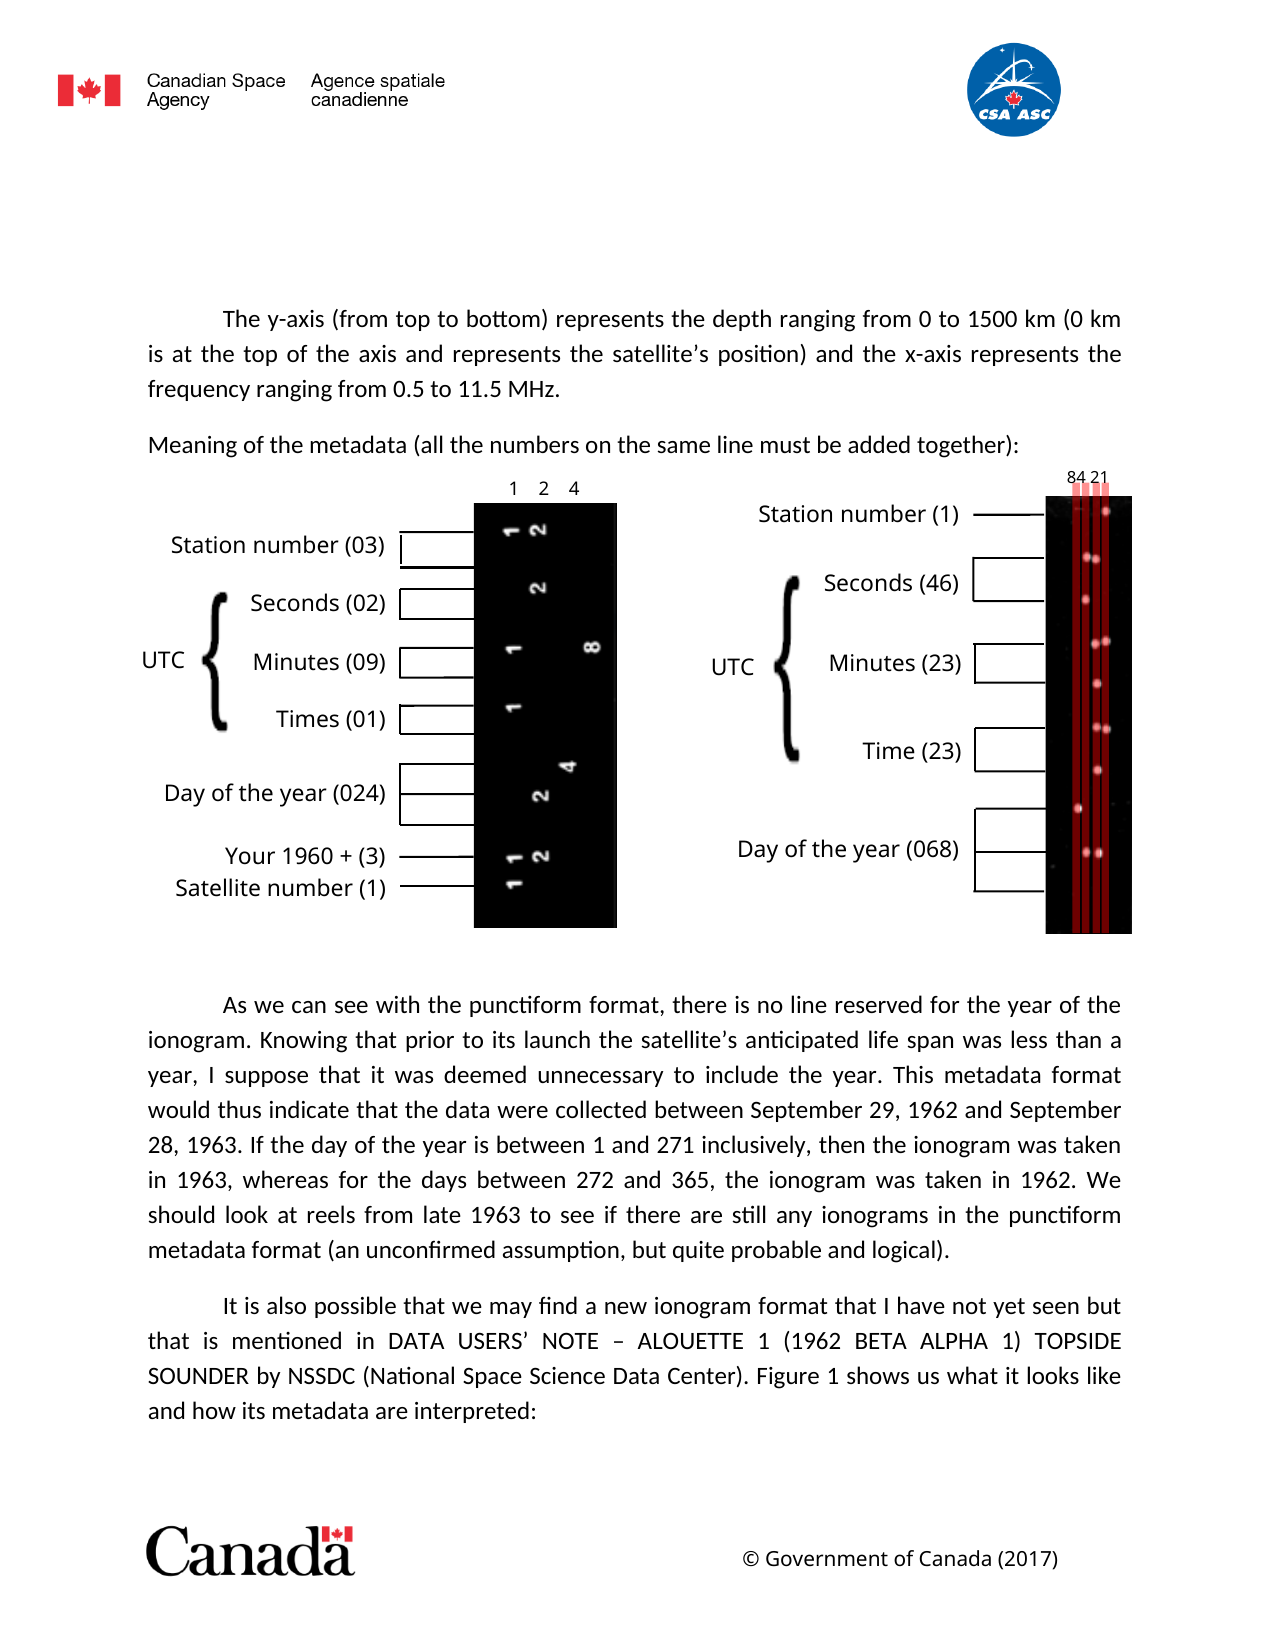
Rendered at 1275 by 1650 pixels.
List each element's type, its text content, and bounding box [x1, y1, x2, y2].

text As we can see with the punctiform format, there is no line reserved for the year of the ionogram. Knowing that prior to its launch the satellite’s anticipated life span was less than a year, I suppose that it was deemed unnecessary to include the year. This metadata format would thus indicate that the data were collected between September 29, 1962 and September 28, 1963. If the day of the year is between 1 and 271 inclusively, then the ionogram was taken in 1963, whereas for the days between 272 and 365, the ionogram was taken in 1962. We should look at reels from late 1963 to see if there are still any ionograms in the punctiform metadata format (an unconfirmed assumption, but quite probable and logical). [148, 989, 1122, 1265]
picture [0, 0, 1198, 275]
picture [1109, 496, 1132, 934]
text It is also possible that we may find a new ionogram format that I have not yet seen but that is mentioned in DATA USERS’ NOTE – ALOUETTE 1 (1962 BETA ALPHA 1) TOPSIDE SOUNDER by NSSDC (National Space Science Data Center). Figure 1 shows us what it looks like and how its metadata are interpreted: [148, 1290, 1122, 1426]
picture [0, 1481, 373, 1650]
picture [1045, 496, 1072, 934]
picture [747, 541, 828, 806]
text Meaning of the metadata (all the numbers on the same line must be added together): [148, 429, 1122, 459]
picture [473, 503, 617, 928]
picture [175, 566, 256, 764]
text The y-axis (from top to bottom) represents the depth ranging from 0 to 1500 km (0 km is at the top of the axis and represents the satellite’s position) and the x-axis represents the frequency ranging from 0.5 to 11.5 MHz. [148, 303, 1122, 403]
